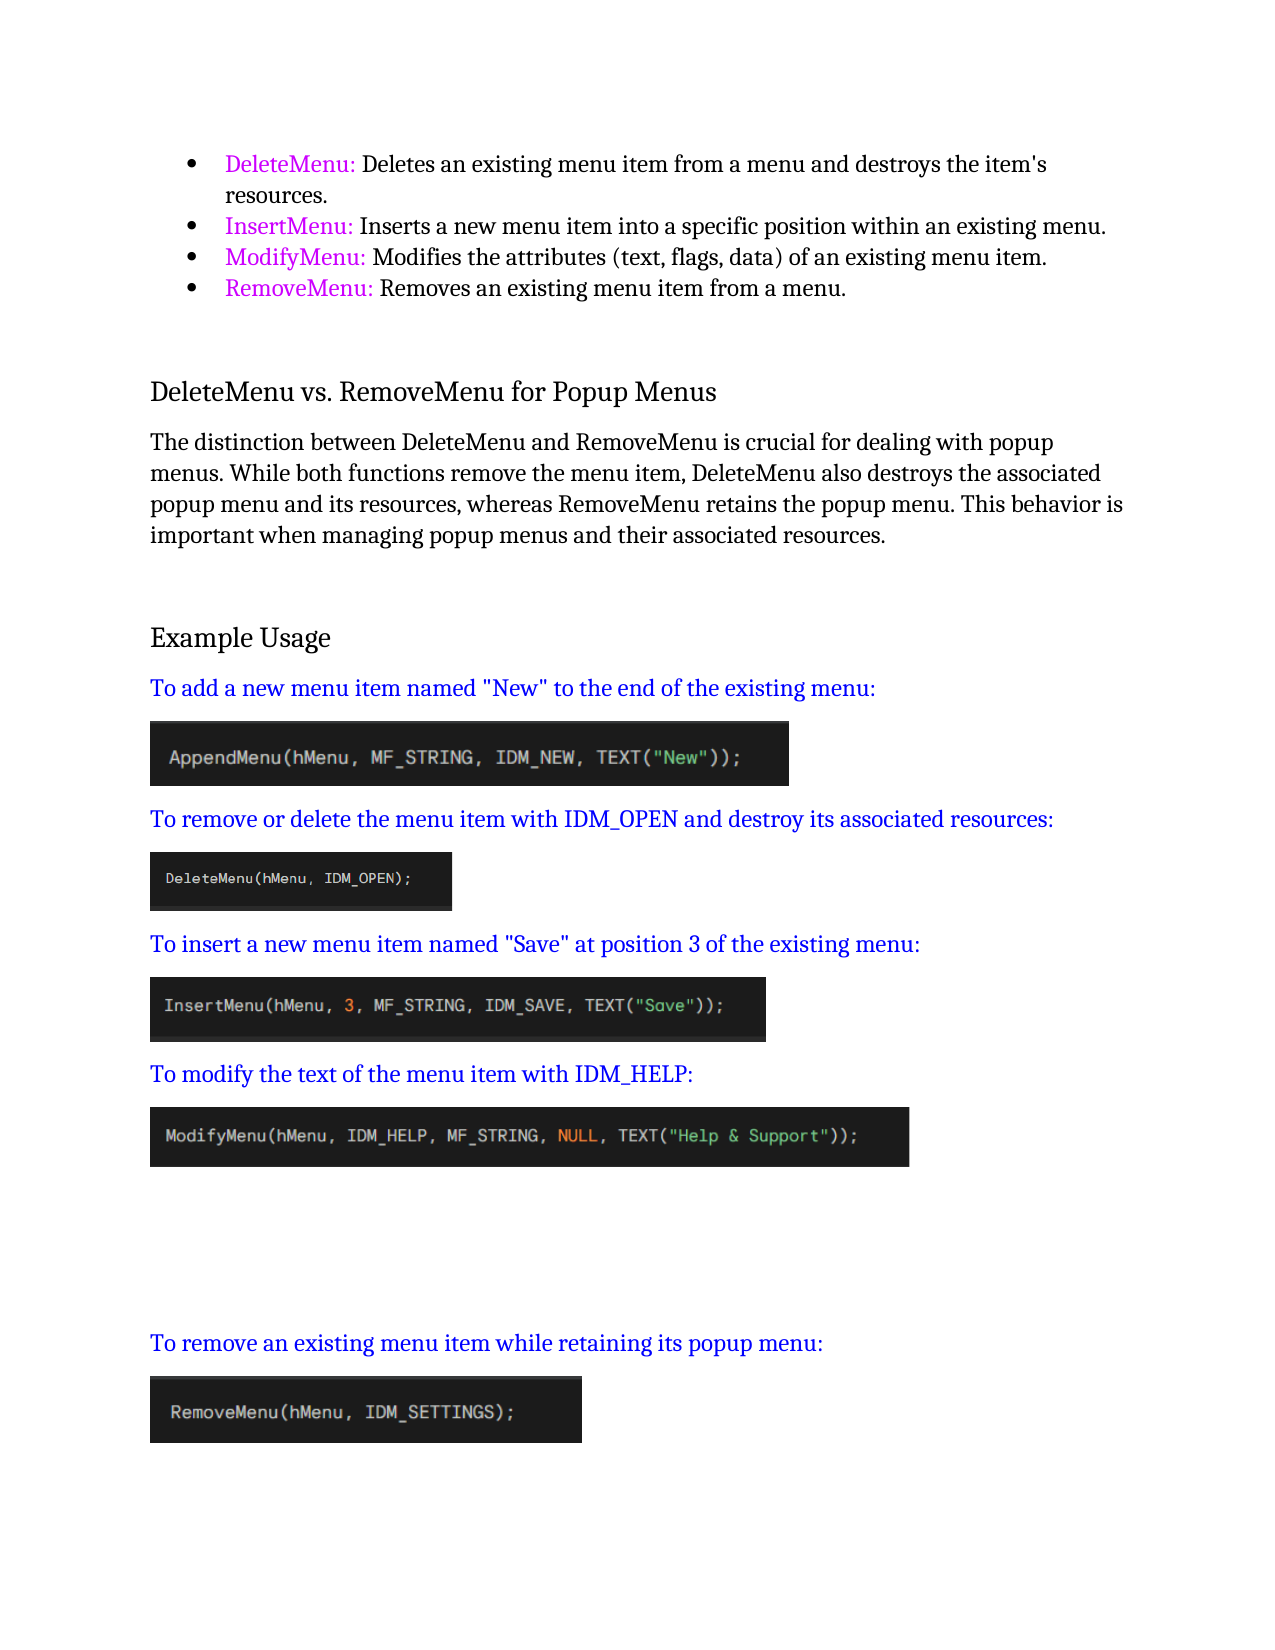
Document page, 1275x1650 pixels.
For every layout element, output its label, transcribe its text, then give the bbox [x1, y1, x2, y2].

text To remove or delete the menu item with IDM_OPEN and destroy its associated resources: [150, 805, 1125, 834]
text The distinction between DeleteMenu and RemoveMenu is crucial for dealing with popup menus. While both functions remove the menu item, DeleteMenu also destroys the associated popup menu and its resources, whereas RemoveMenu retains the popup menu. This behavior is important when managing popup menus and their associated resources. [150, 427, 1125, 549]
text To modify the text of the menu item with IDM_HELP: [150, 1060, 1125, 1089]
text To remove an existing menu item while retaining its popup menu: [150, 1329, 1125, 1357]
picture [150, 1107, 910, 1167]
list InsertMenu: Inserts a new menu item into a specific position within an existing menu. [187, 212, 1125, 241]
picture [150, 721, 789, 786]
picture [150, 852, 453, 911]
text DeleteMenu vs. RemoveMenu for Popup Menus [150, 375, 1125, 408]
picture [150, 977, 766, 1042]
list ModifyMenu: Modifies the attributes (text, flags, data) of an existing menu item. [187, 243, 1125, 272]
text To insert a new menu item named "Save" at position 3 of the existing menu: [150, 929, 1125, 958]
list RemoveMenu: Removes an existing menu item from a menu. [187, 274, 1125, 303]
text Example Usage [150, 621, 1125, 655]
text To add a new menu item named "New" to the end of the existing menu: [150, 674, 1125, 703]
list DeleteMenu: Deletes an existing menu item from a menu and destroys the item's resources. [187, 150, 1125, 210]
picture [150, 1376, 582, 1443]
